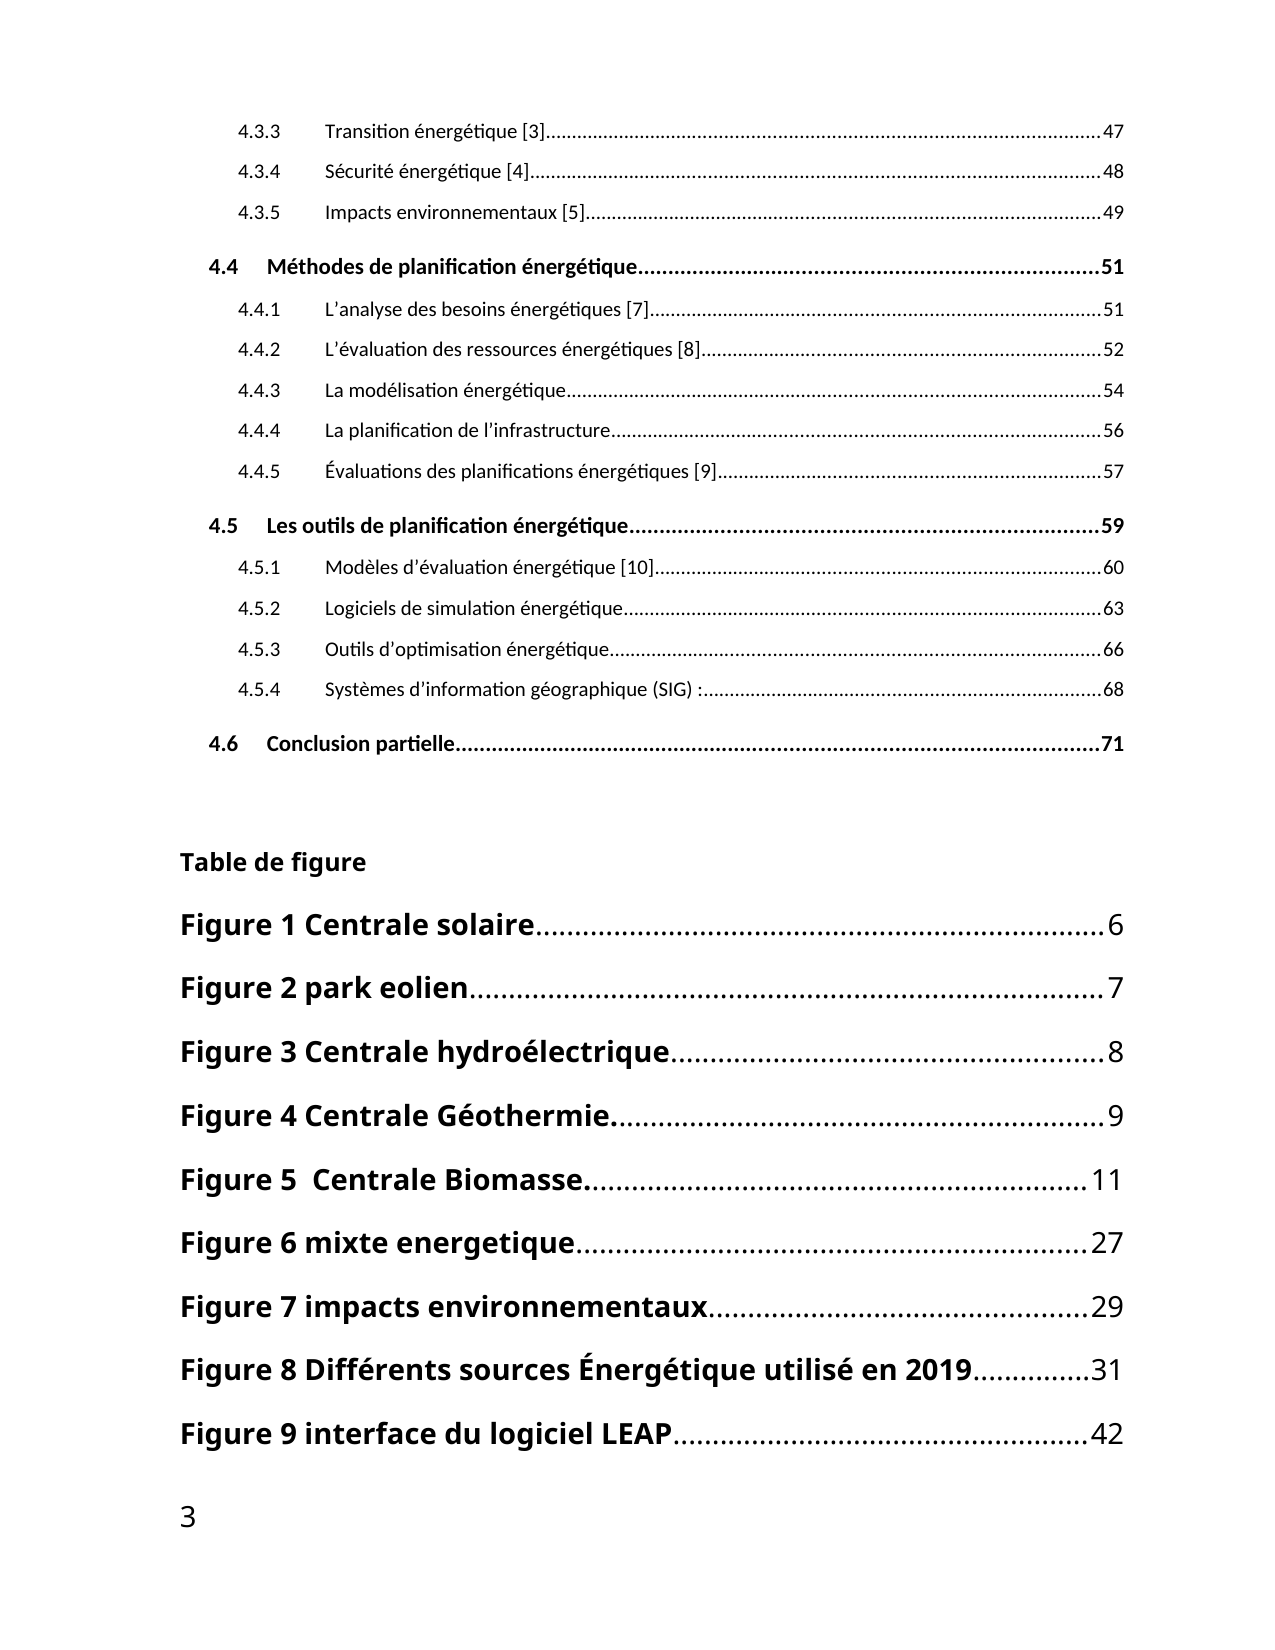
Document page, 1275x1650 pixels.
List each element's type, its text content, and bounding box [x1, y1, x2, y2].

text Figure 2 park eolien 7 [150, 968, 1125, 1007]
text Figure 8 Différents sources Énergétique utilisé en 2019 31 [150, 1350, 1125, 1389]
text Figure 9 interface du logiciel LEAP 42 [150, 1413, 1125, 1453]
text Table de figure [150, 845, 1125, 879]
text Figure 5 Centrale Biomasse. 11 [150, 1159, 1125, 1198]
text Figure 7 impacts environnementaux 29 [150, 1286, 1125, 1326]
text Figure 6 mixte energetique 27 [150, 1222, 1125, 1262]
text Figure 1 Centrale solaire 6 [150, 904, 1125, 944]
text Figure 3 Centrale hydroélectrique 8 [150, 1031, 1125, 1071]
text Figure 4 Centrale Géothermie. 9 [150, 1095, 1125, 1135]
